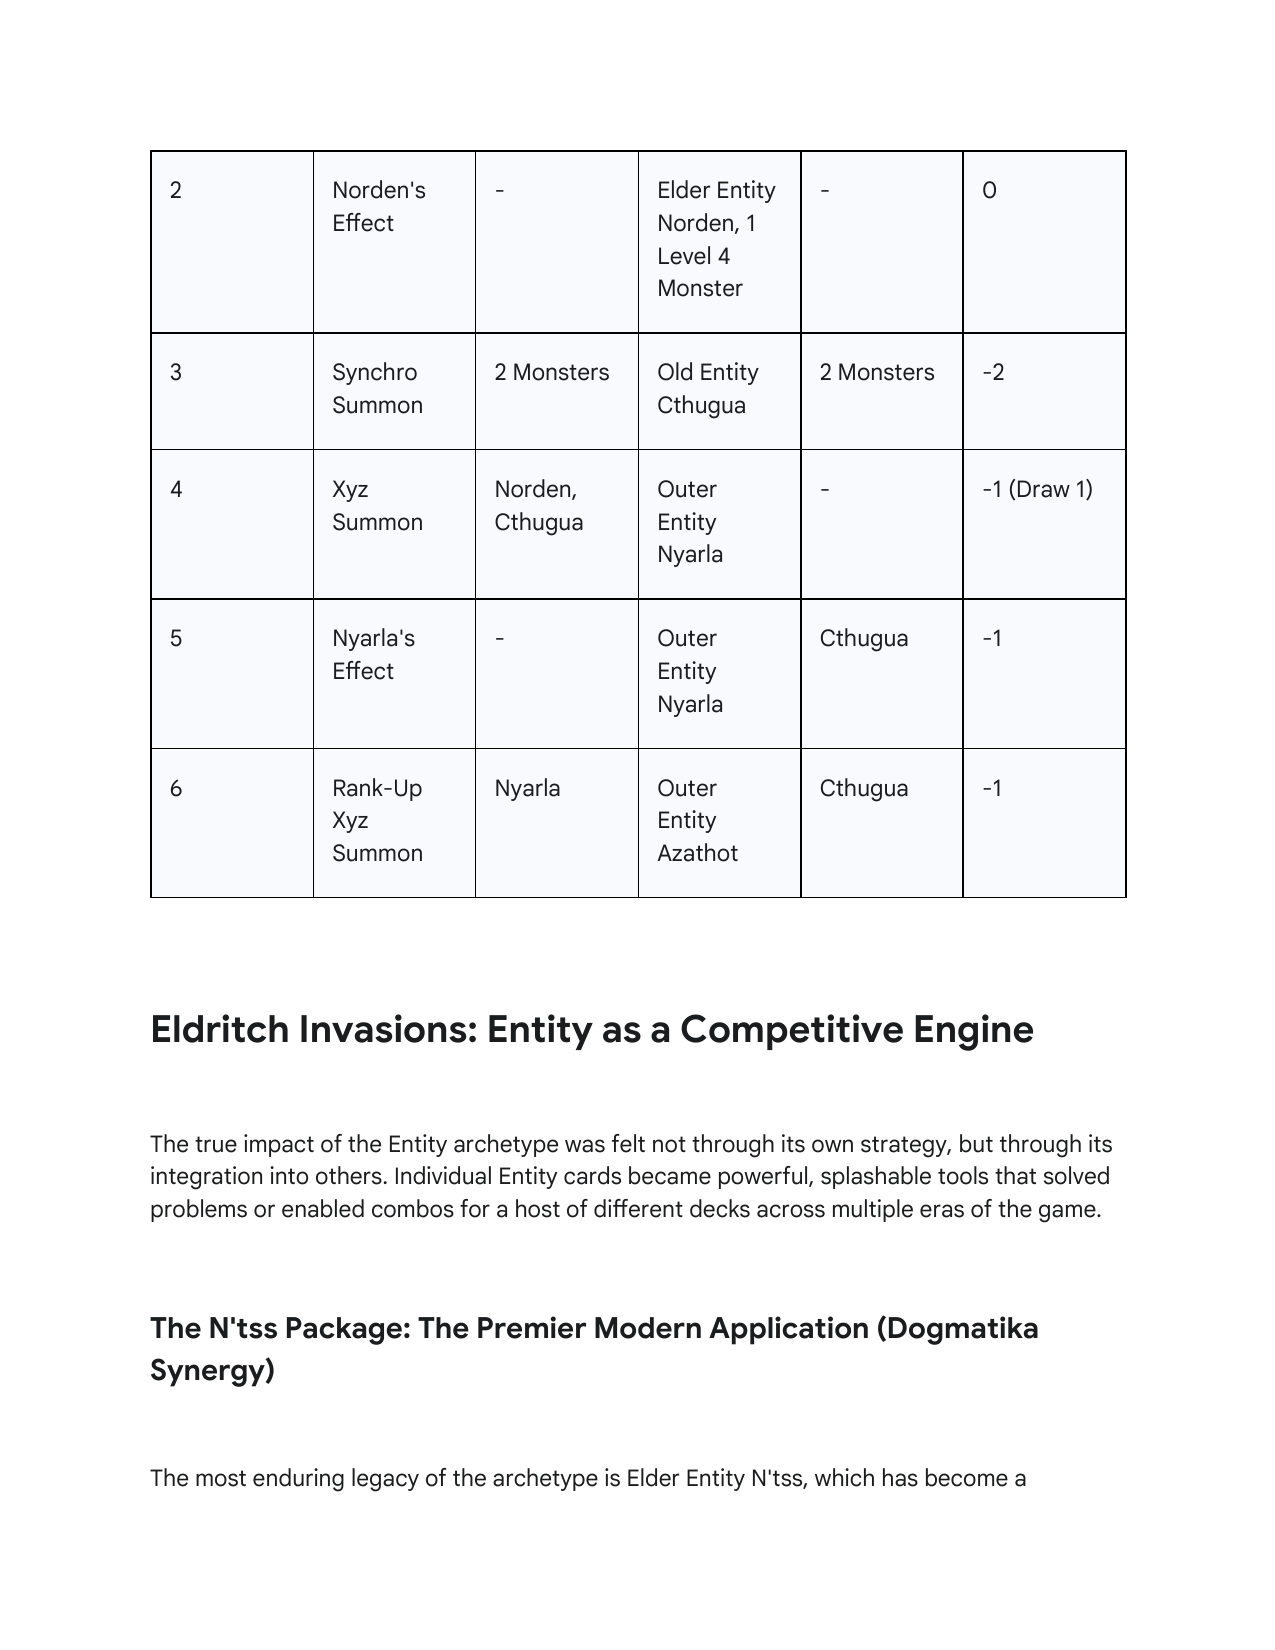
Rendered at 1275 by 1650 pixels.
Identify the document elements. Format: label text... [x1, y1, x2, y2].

table_cell 6 [152, 749, 313, 897]
table_cell -1 (Draw 1) [964, 450, 1125, 598]
text The true impact of the Entity archetype was felt not through its own strategy, but through its integration into others. Individual Entity cards became powerful, splashable tools that solved problems or enabled combos for a host of different decks across multiple eras of the game. [150, 1130, 1125, 1224]
table_cell - [476, 152, 638, 332]
table_cell 3 [152, 334, 313, 449]
table_cell Nyarla's Effect [314, 600, 475, 747]
table_cell 2 [152, 152, 313, 332]
table_cell Rank-Up Xyz Summon [314, 749, 475, 897]
table_cell 0 [964, 152, 1125, 332]
table_cell Cthugua [802, 749, 962, 897]
table_cell 2 Monsters [476, 334, 638, 449]
table_cell Old Entity Cthugua [639, 334, 800, 449]
table_cell Outer Entity Azathot [639, 749, 800, 897]
subtitle Eldritch Invasions: Entity as a Competitive Engine [150, 1006, 1125, 1053]
table_cell -2 [964, 334, 1125, 449]
table_cell Norden, Cthugua [476, 450, 638, 598]
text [150, 1464, 1125, 1493]
table_cell Elder Entity Norden, 1 Level 4 Monster [639, 152, 800, 332]
table_cell 2 Monsters [802, 334, 962, 449]
table_cell Nyarla [476, 749, 638, 897]
table_cell -1 [964, 600, 1125, 747]
table_cell Synchro Summon [314, 334, 475, 449]
table_cell Norden's Effect [314, 152, 475, 332]
table_cell -1 [964, 749, 1125, 897]
table_cell - [802, 450, 962, 598]
table_cell - [476, 600, 638, 747]
table_cell - [802, 152, 962, 332]
table_cell 5 [152, 600, 313, 747]
table_cell 4 [152, 450, 313, 598]
table_cell Xyz Summon [314, 450, 475, 598]
table_cell Cthugua [802, 600, 962, 747]
subtitle The N'tss Package: The Premier Modern Application (Dogmatika Synergy) [150, 1311, 1125, 1389]
table_cell Outer Entity Nyarla [639, 600, 800, 747]
table_cell Outer Entity Nyarla [639, 450, 800, 598]
